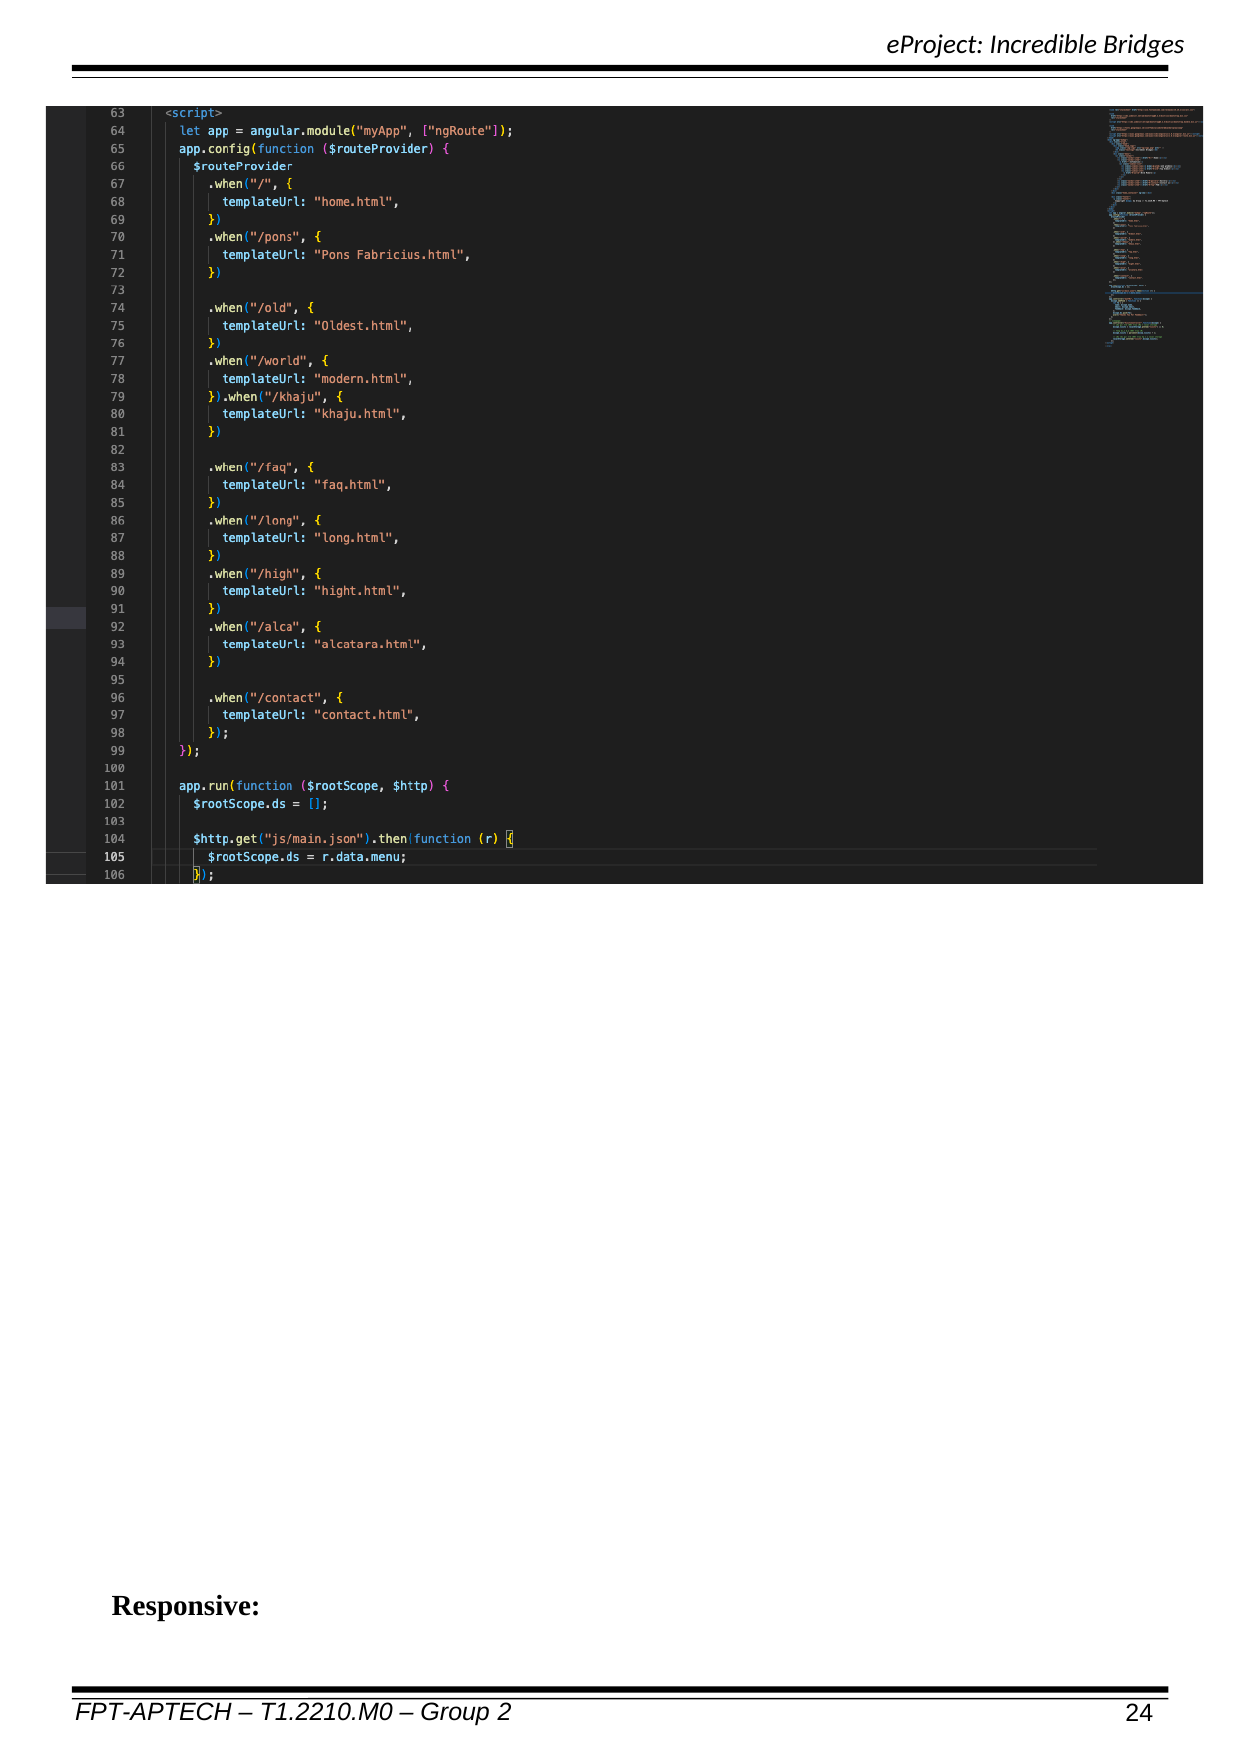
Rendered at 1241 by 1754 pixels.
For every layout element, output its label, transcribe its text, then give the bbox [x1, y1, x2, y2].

text Responsive: [46, 1588, 1203, 1622]
picture [45, 106, 1204, 884]
